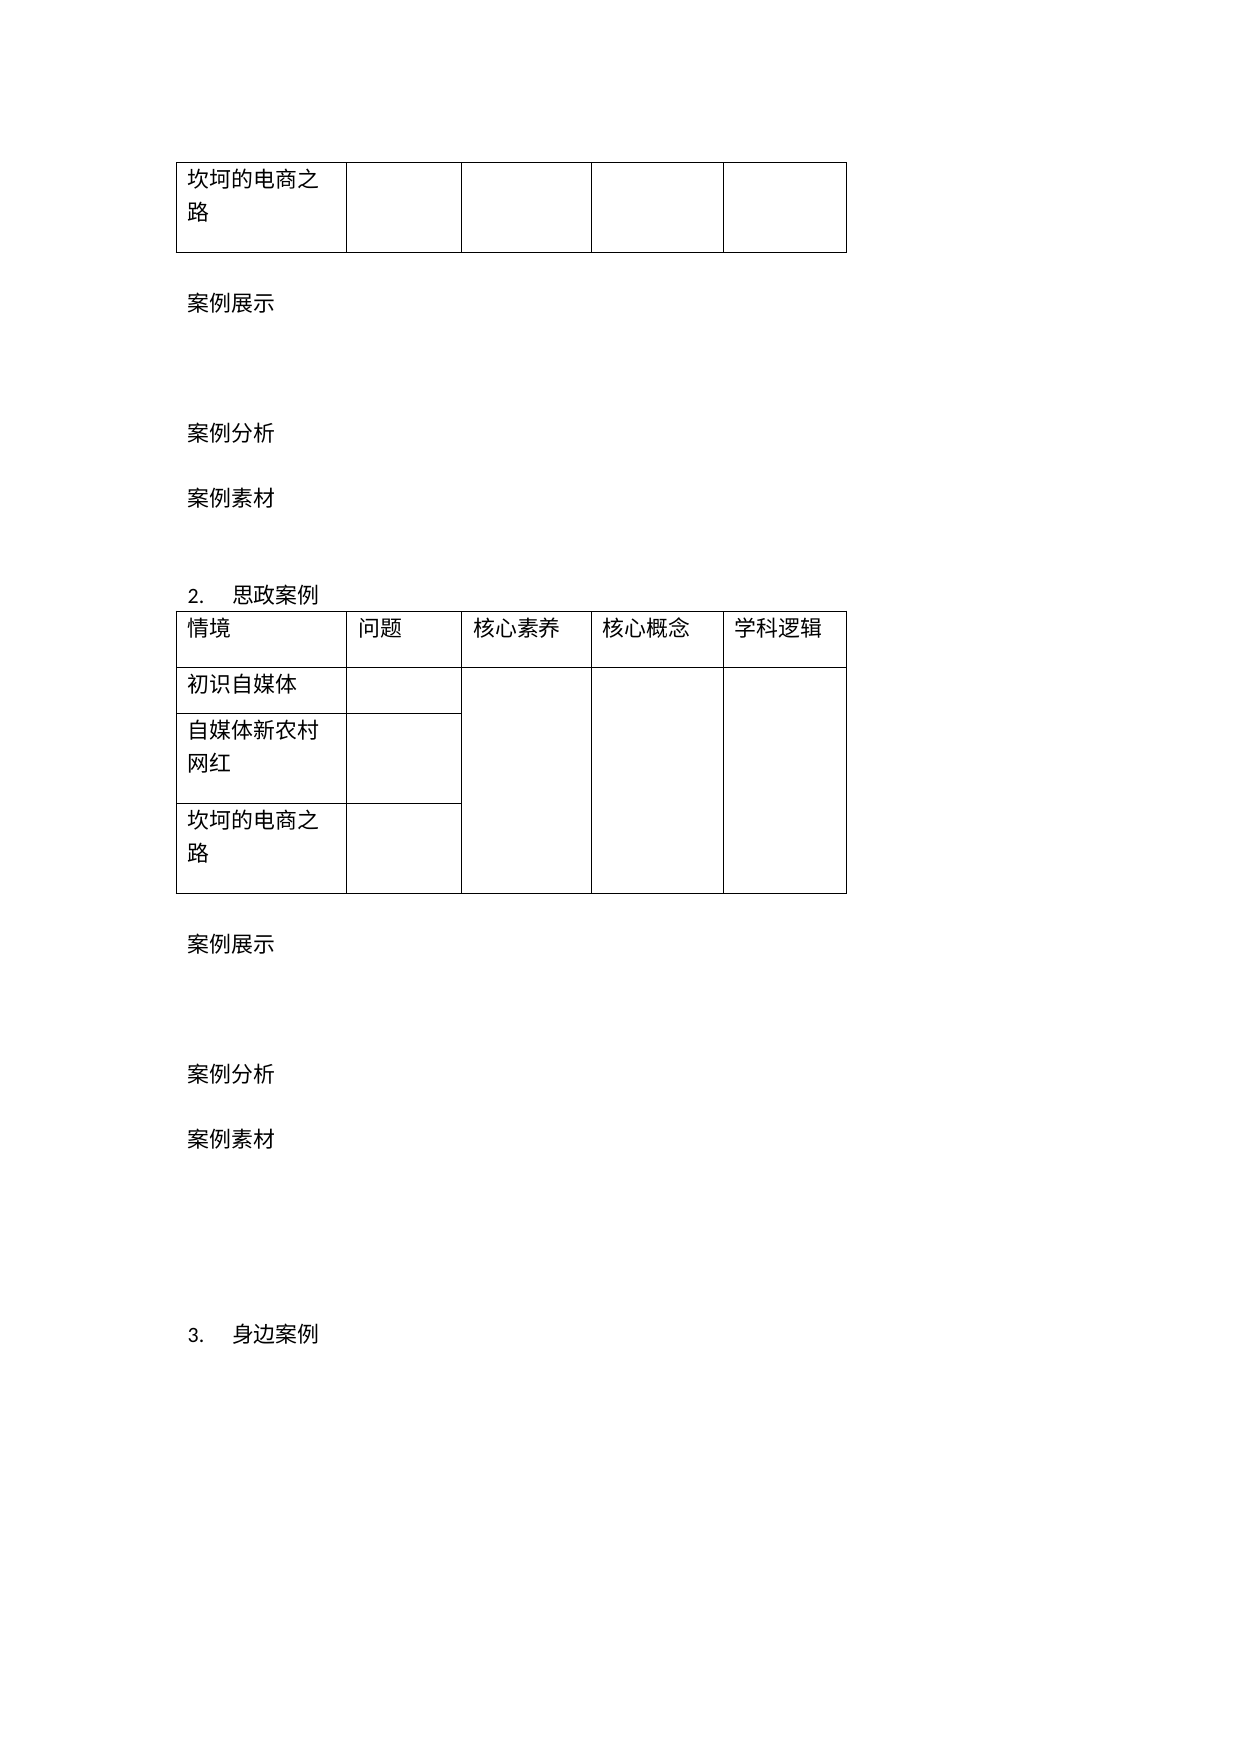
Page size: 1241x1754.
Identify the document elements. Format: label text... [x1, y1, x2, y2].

text 案例素材 [187, 481, 1053, 513]
table_cell [347, 714, 461, 803]
table_header 情境 [177, 612, 346, 667]
table_header 核心概念 [592, 612, 723, 667]
table_cell 初识自媒体 [177, 668, 346, 713]
list 身边案例 [187, 1316, 1053, 1349]
table_cell [347, 804, 461, 893]
text 案例展示 [187, 286, 1053, 318]
table_cell [347, 668, 461, 713]
table_header 学科逻辑 [724, 612, 846, 667]
table_cell [347, 163, 461, 252]
text 案例素材 [187, 1121, 1053, 1154]
table_header 问题 [347, 612, 461, 667]
table_cell [462, 668, 591, 893]
list 思政案例 [187, 578, 1053, 611]
table_cell 坎坷的电商之路 [177, 163, 346, 252]
table_cell [592, 668, 723, 893]
table_cell [724, 668, 846, 893]
table_header 核心素养 [462, 612, 591, 667]
table_cell 坎坷的电商之路 [177, 804, 346, 893]
text 案例展示 [187, 926, 1053, 959]
text 案例分析 [187, 416, 1053, 448]
table_cell 自媒体新农村网红 [177, 714, 346, 803]
text 案例分析 [187, 1056, 1053, 1089]
